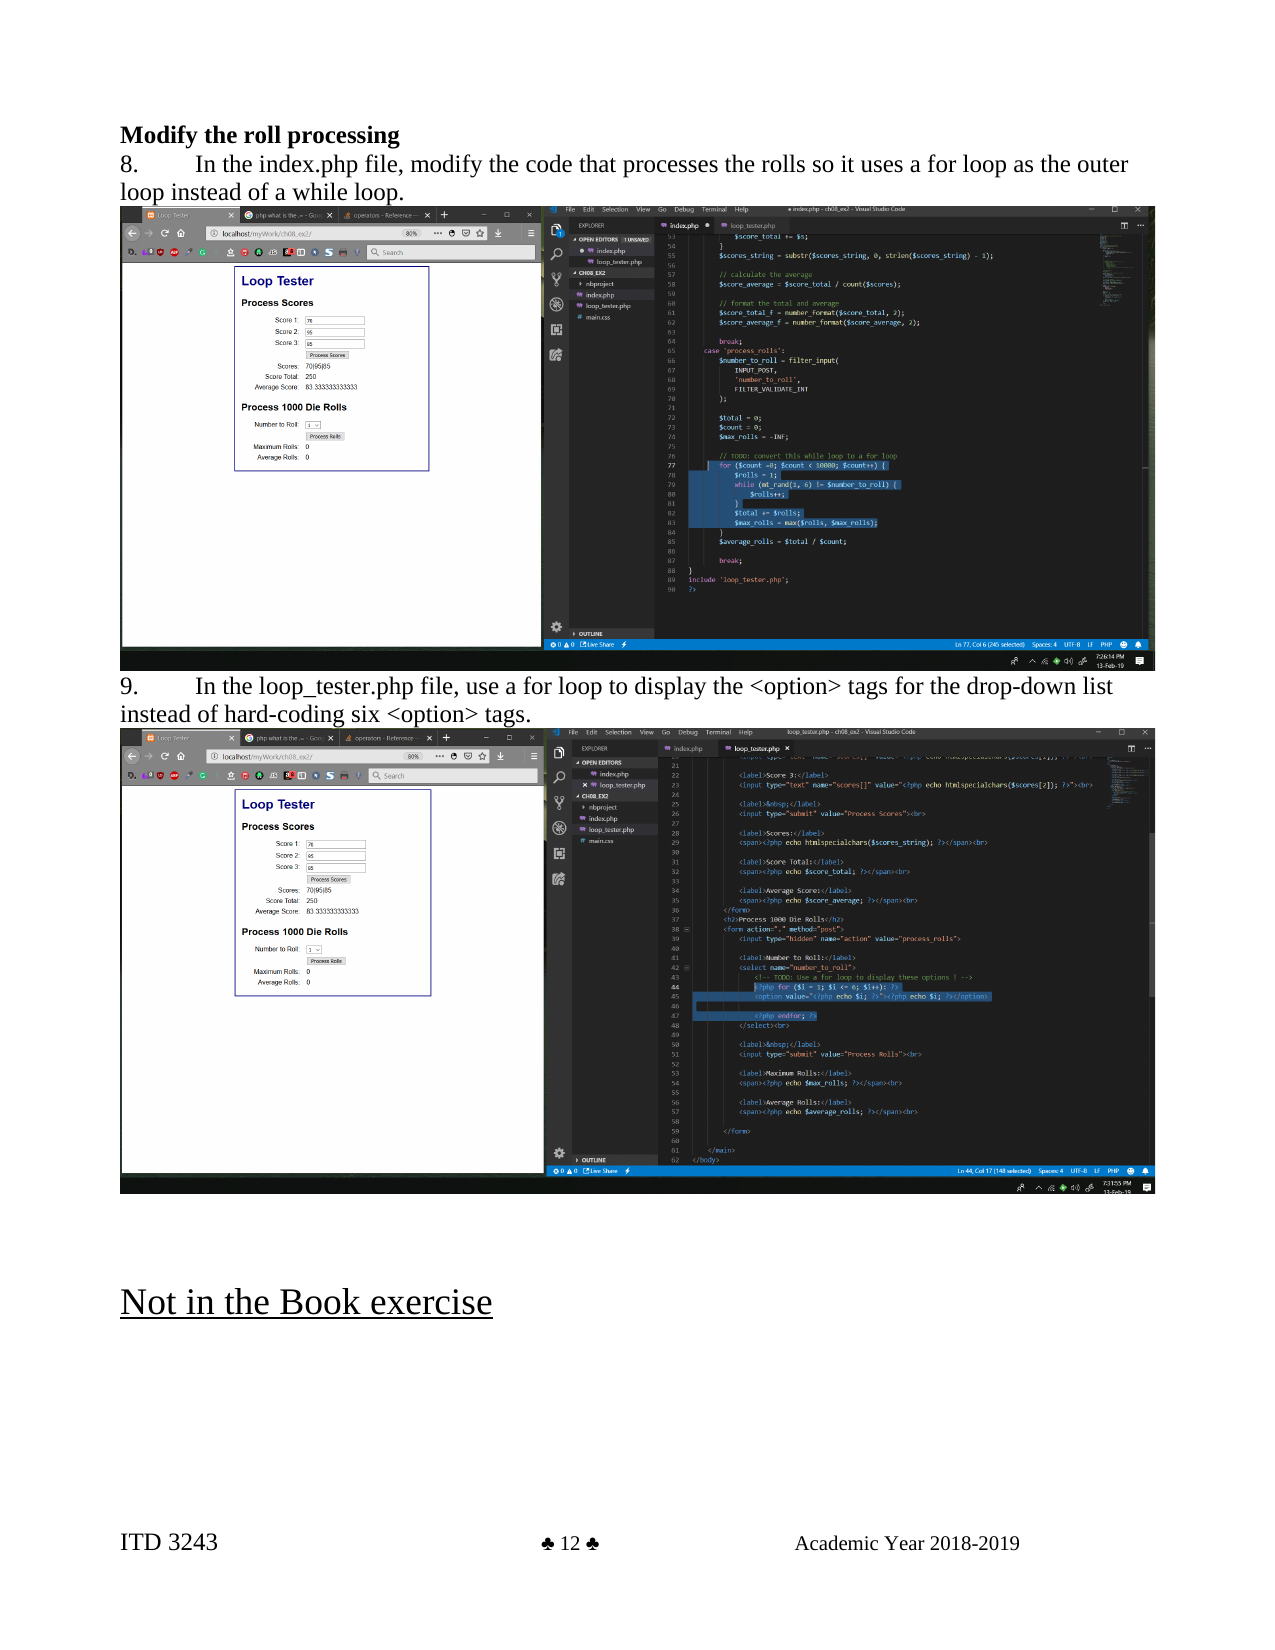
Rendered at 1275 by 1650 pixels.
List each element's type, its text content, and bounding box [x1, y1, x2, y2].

text 9. In the loop_tester.php file, use a for loop to display the <option> tags for the drop-down list instead of hard-coding six <option> tags. [120, 671, 1155, 728]
picture [120, 728, 1155, 1194]
text Not in the Book exercise [120, 1280, 1155, 1323]
text Modify the roll processing 8. In the index.php file, modify the code that processes the rolls so it uses a for loop as the outer loop instead of a while loop. [120, 120, 1155, 206]
picture [120, 206, 1155, 671]
